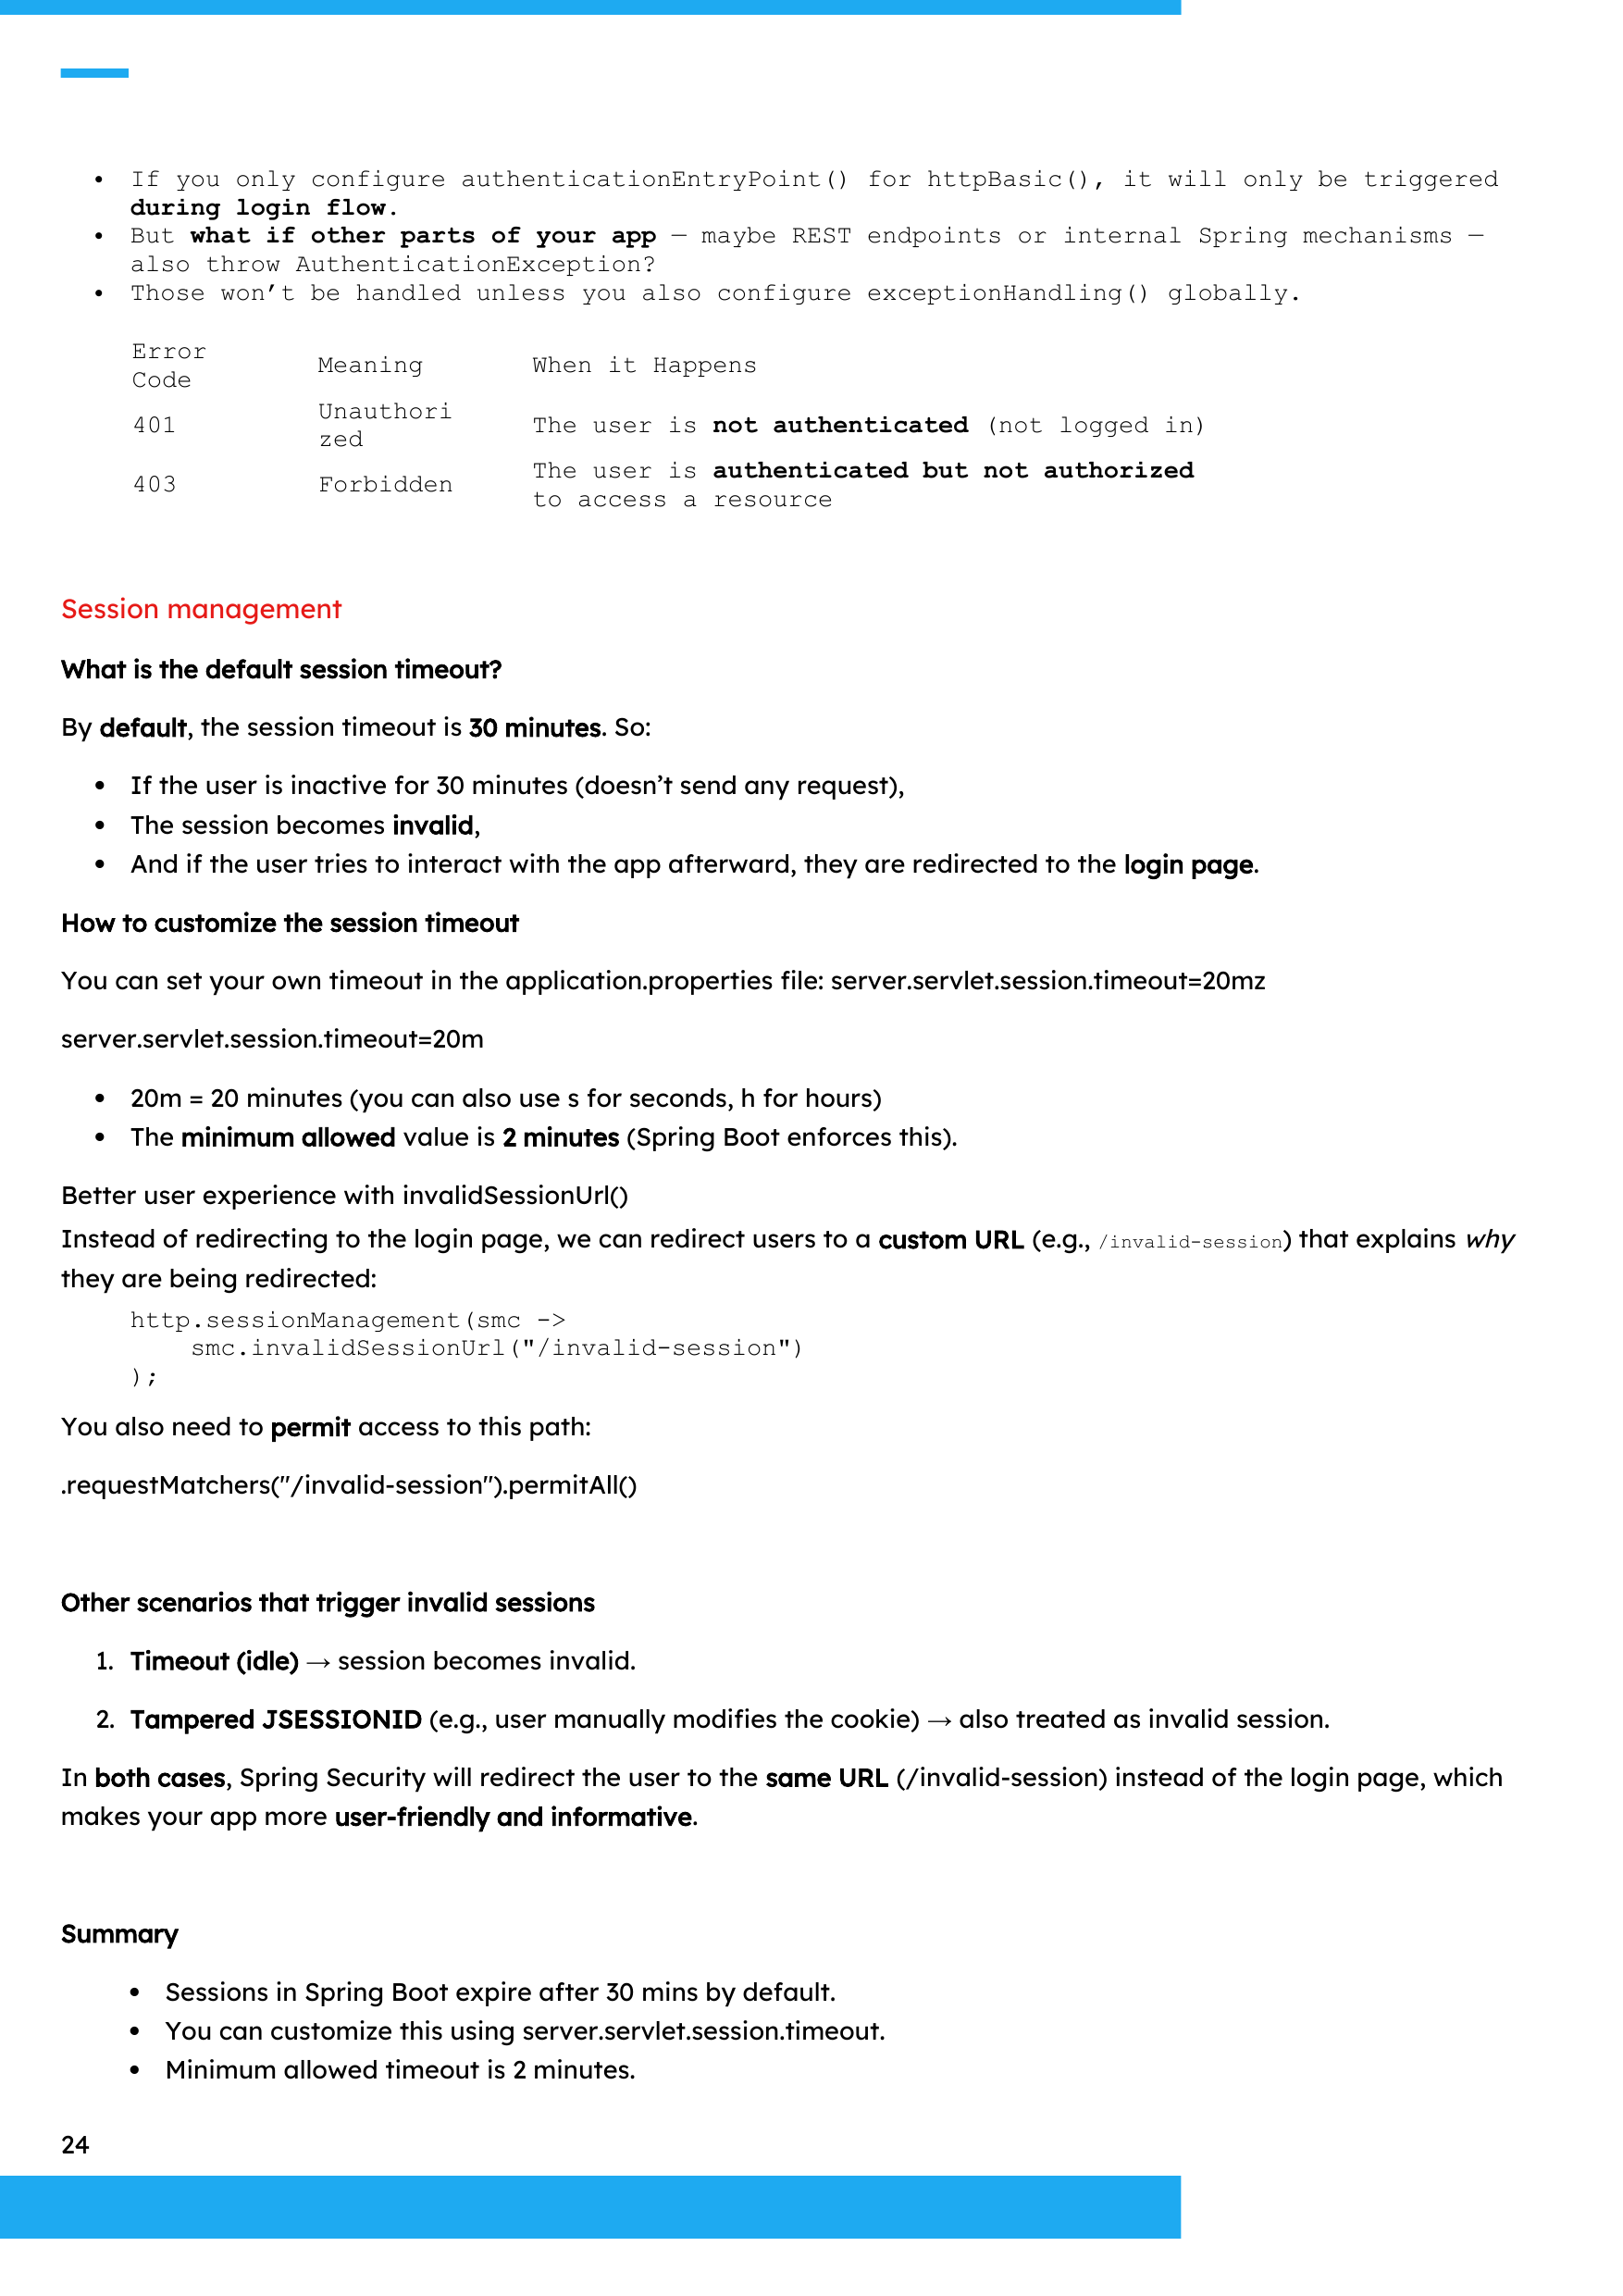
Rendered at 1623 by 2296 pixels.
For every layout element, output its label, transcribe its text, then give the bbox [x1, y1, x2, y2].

text What is the default session timeout? [61, 653, 1526, 684]
table_header Meaning [247, 336, 462, 396]
list Tampered JSESSIONID (e.g., user manually modifies the cookie) → also treated as invalid session. [95, 1703, 1526, 1734]
text Summary [61, 1917, 1526, 1949]
list You can customize this using server.servlet.session.timeout. [130, 2015, 1526, 2046]
list Sessions in Spring Boot expire after 30 mins by default. [130, 1976, 1526, 2007]
list If you only configure authenticationEntryPoint() for httpBasic(), it will only be triggered during login flow. [95, 166, 1526, 222]
text How to customize the session timeout [61, 906, 1526, 937]
text Instead of redirecting to the login page, we can redirect users to a custom URL (e.g., /invalid-session) that explains why they are being redirected: [61, 1223, 1526, 1294]
list And if the user tries to interact with the app afterward, they are redirected to the login page. [95, 848, 1526, 879]
table_cell Unauthorized [247, 396, 462, 455]
list The session becomes invalid, [95, 809, 1526, 840]
table_header Error Code [61, 336, 247, 396]
list But what if other parts of your app — maybe REST endpoints or internal Spring mechanisms — also throw AuthenticationException? [95, 222, 1526, 279]
table_header When it Happens [462, 336, 1210, 396]
table_cell 401 [61, 396, 247, 455]
picture [60, 68, 129, 78]
text You also need to permit access to this path: [61, 1410, 1526, 1442]
table_cell 403 [61, 456, 247, 515]
list If the user is inactive for 30 minutes (doesn’t send any request), [95, 770, 1526, 801]
table_cell Forbidden [247, 456, 462, 515]
text server.servlet.session.timeout=20m [61, 1024, 1526, 1055]
text Other scenarios that trigger invalid sessions [61, 1586, 1526, 1618]
text By default, the session timeout is 30 minutes. So: [61, 712, 1526, 743]
text http.sessionManagement(smc -> [130, 1306, 1526, 1334]
picture [0, 2176, 1182, 2239]
text .requestMatchers("/invalid-session").permitAll() [61, 1470, 1526, 1500]
text ); [130, 1363, 1526, 1392]
list Timeout (idle) → session becomes invalid. [95, 1644, 1526, 1676]
text smc.invalidSessionUrl("/invalid-session") [130, 1334, 1526, 1363]
table_cell The user is authenticated but not authorized to access a resource [462, 456, 1210, 515]
table_cell The user is not authenticated (not logged in) [462, 396, 1210, 455]
list The minimum allowed value is 2 minutes (Spring Boot enforces this). [95, 1121, 1526, 1152]
list Those won’t be handled unless you also configure exceptionHandling() globally. [95, 279, 1526, 307]
subtitle Session management [61, 591, 1526, 626]
text In both cases, Spring Security will redirect the user to the same URL (/invalid-session) instead of the login page, which makes your app more user-friendly and informative. [61, 1761, 1526, 1831]
text You can set your own timeout in the application.properties file: server.servlet.session.timeout=20mz [61, 965, 1526, 997]
text Better user experience with invalidSessionUrl() [61, 1179, 1526, 1210]
list 20m = 20 minutes (you can also use s for seconds, h for hours) [95, 1082, 1526, 1113]
list Minimum allowed timeout is 2 minutes. [130, 2054, 1526, 2085]
picture [0, 0, 1182, 15]
